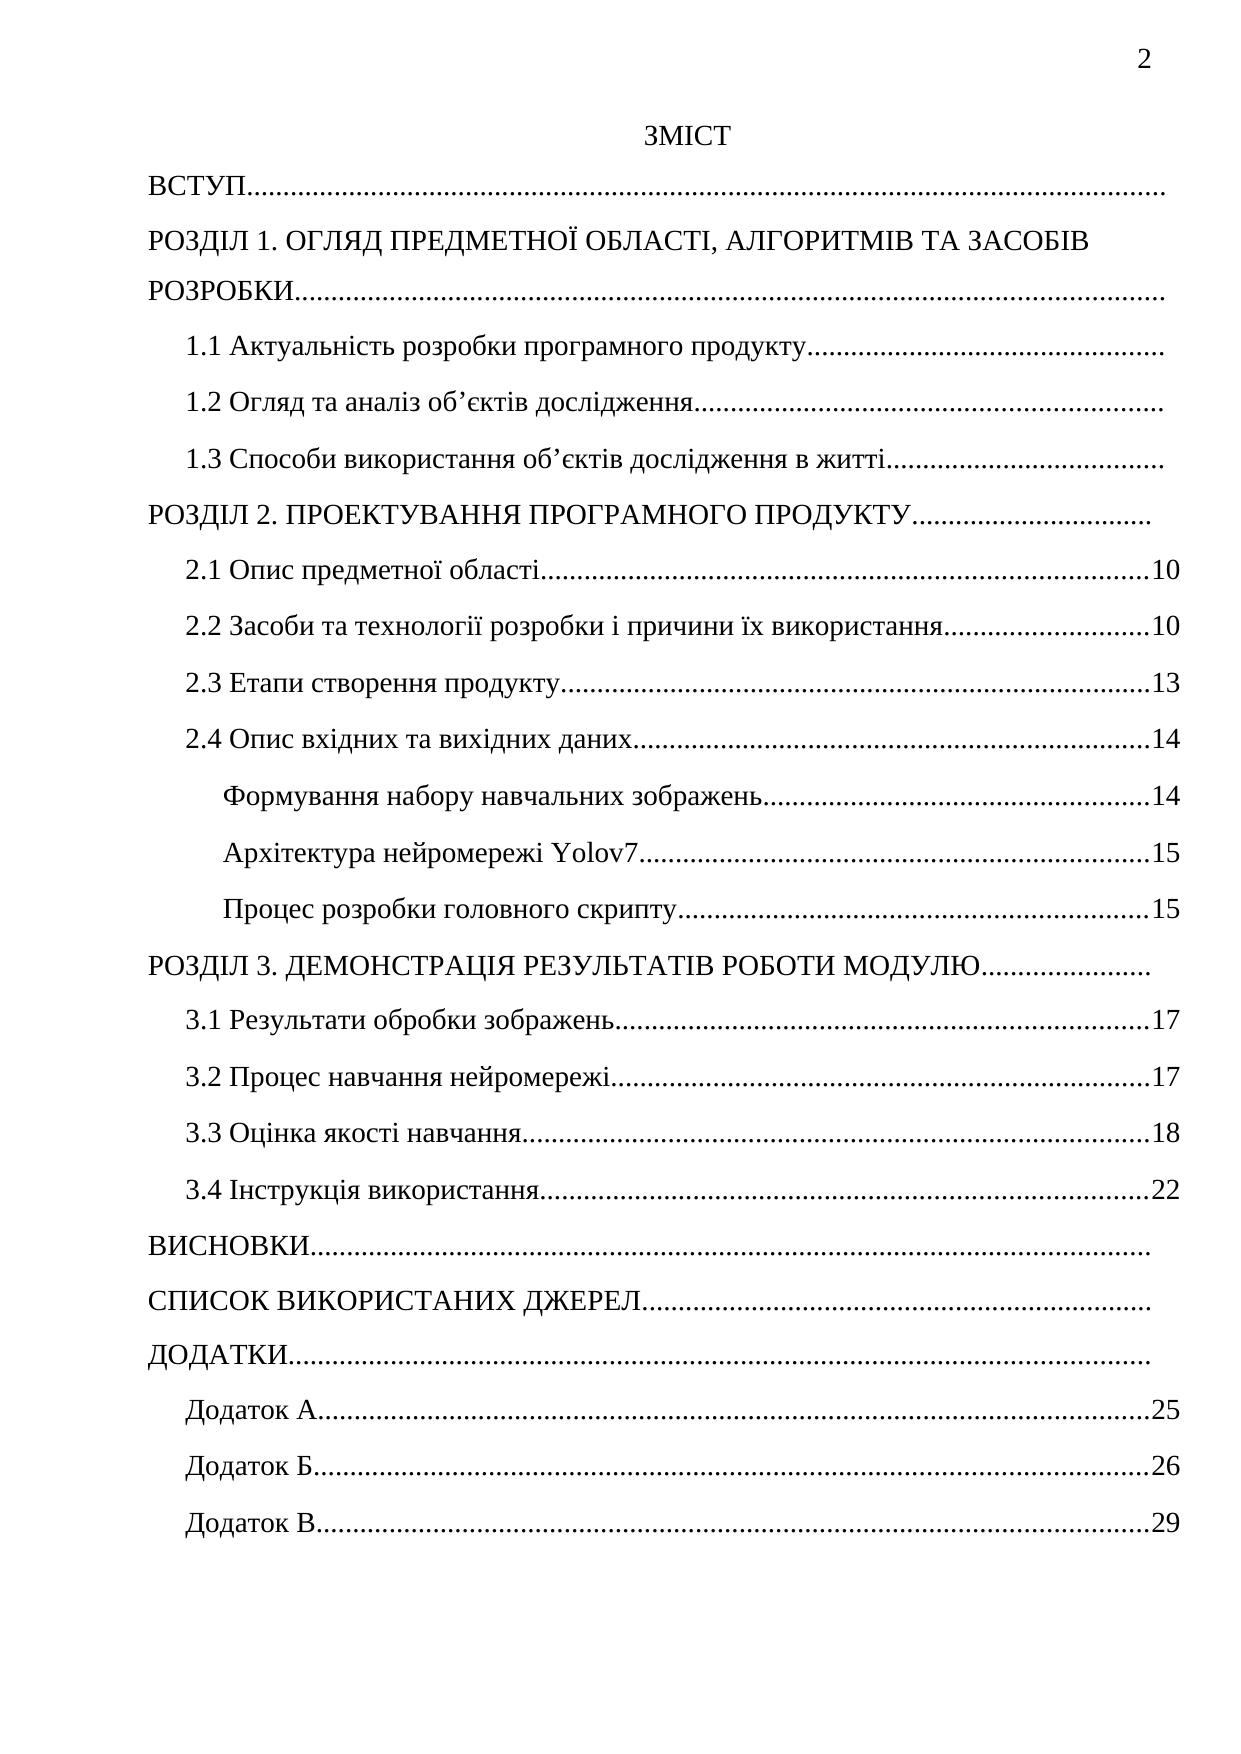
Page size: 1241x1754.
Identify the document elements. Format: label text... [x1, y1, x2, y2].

text ЗМІСТ [148, 118, 1152, 152]
